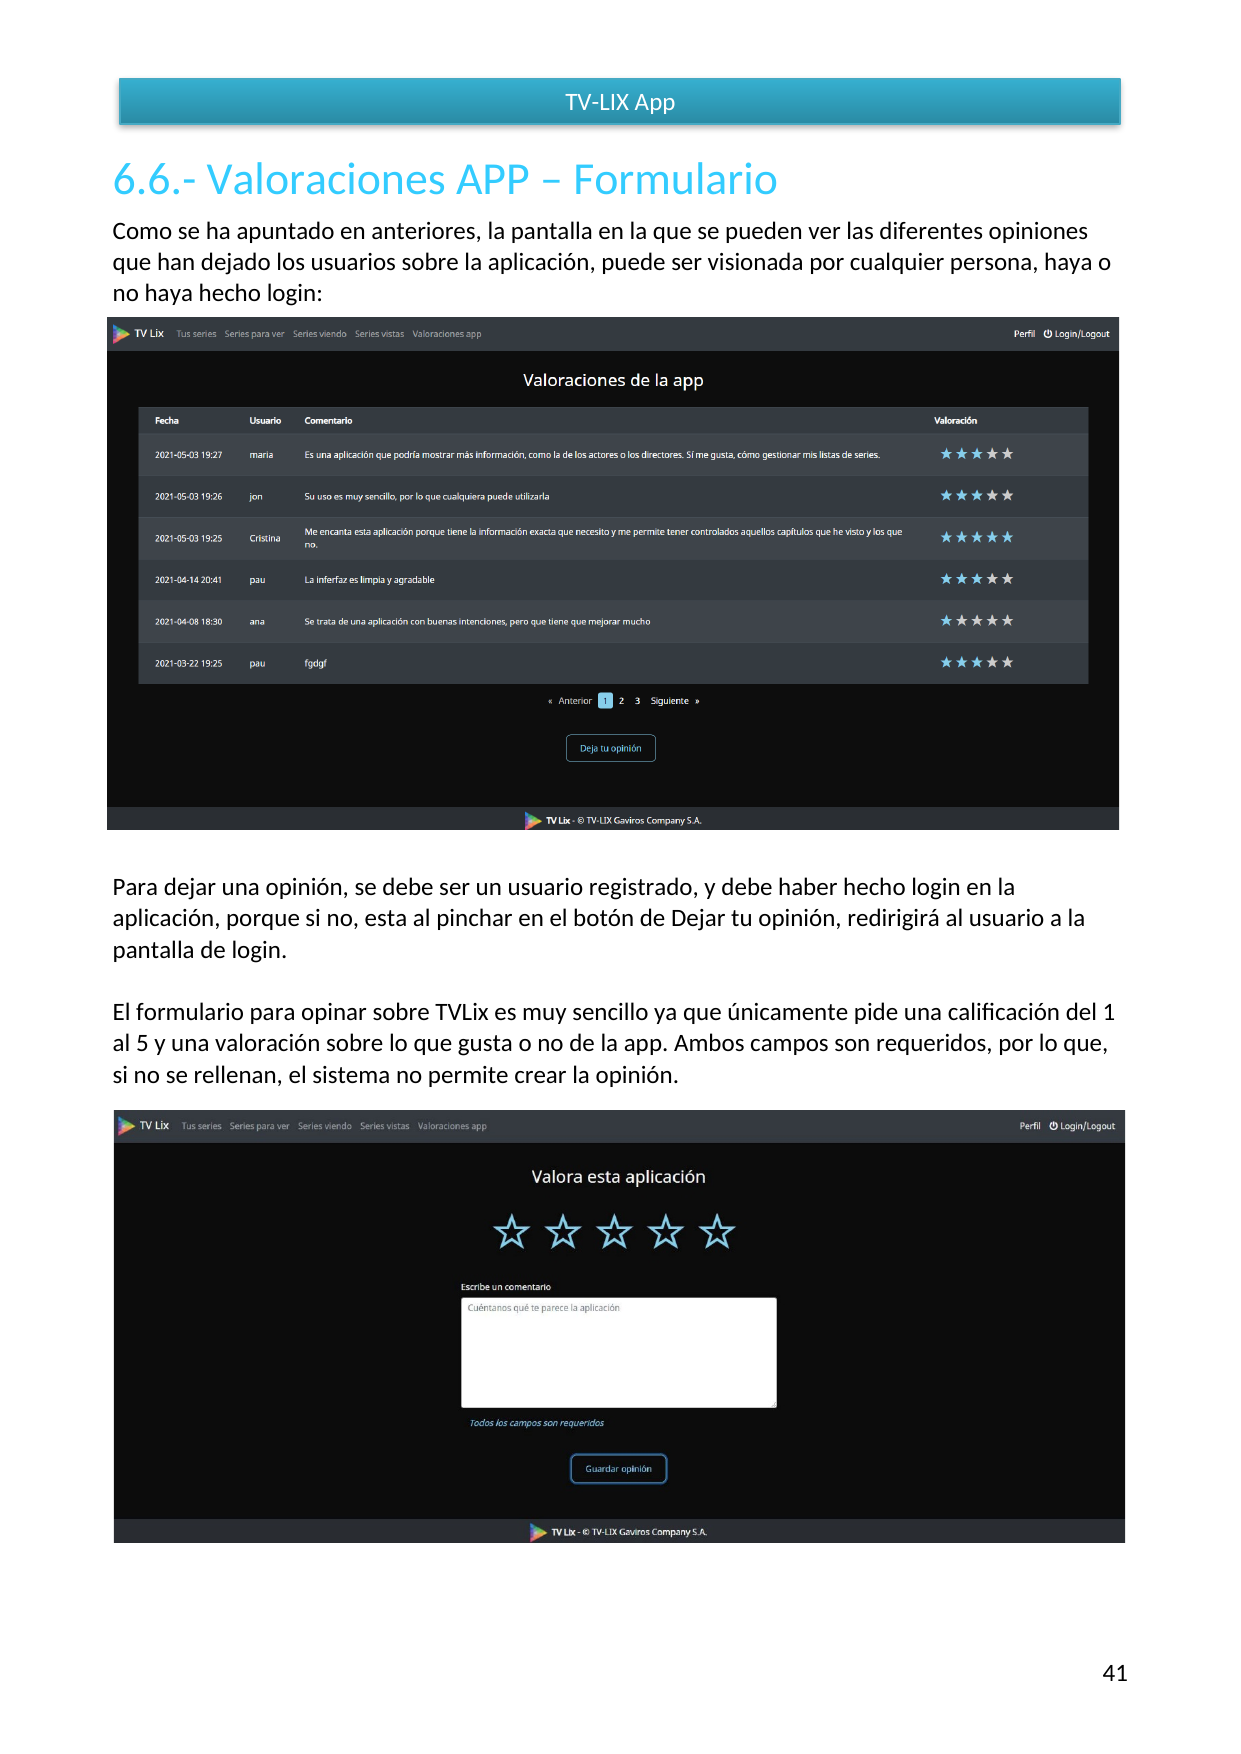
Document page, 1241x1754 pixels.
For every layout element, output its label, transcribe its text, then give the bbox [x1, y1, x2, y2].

text El formulario para opinar sobre TVLix es muy sencillo ya que únicamente pide una calificación del 1 al 5 y una valoración sobre lo que gusta o no de la app. Ambos campos son requeridos, por lo que, si no se rellenan, el sistema no permite crear la opinión. [112, 996, 1128, 1089]
picture [107, 317, 1119, 830]
picture [112, 1110, 1124, 1542]
text Para dejar una opinión, se debe ser un usuario registrado, y debe haber hecho login en la aplicación, porque si no, esta al pinchar en el botón de Dejar tu opinión, redirigirá al usuario a la pantalla de login. [112, 871, 1128, 964]
subtitle 6.6.- Valoraciones APP – Formulario [112, 150, 1128, 206]
text Como se ha apuntado en anteriores, la pantalla en la que se pueden ver las diferentes opiniones que han dejado los usuarios sobre la aplicación, puede ser visionada por cualquier persona, haya o no haya hecho login: [112, 214, 1128, 308]
